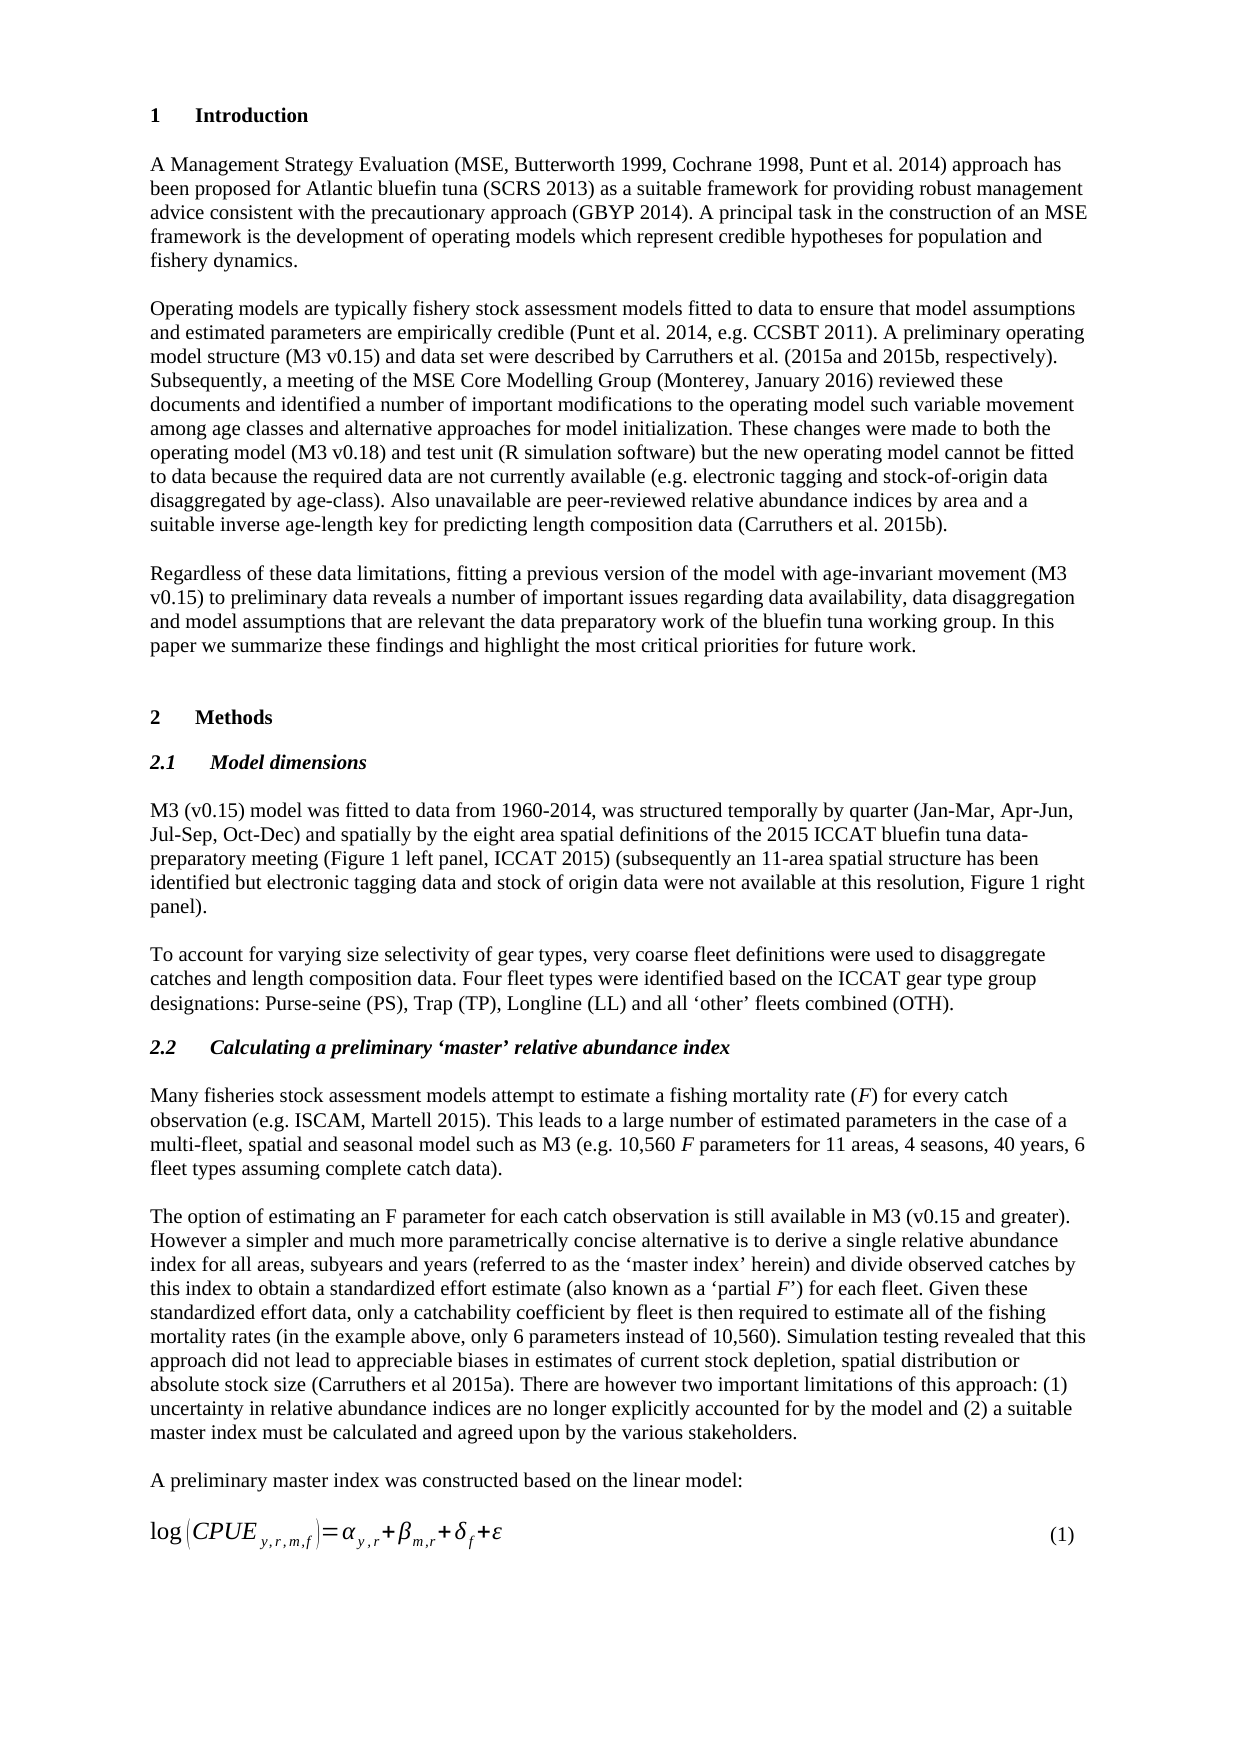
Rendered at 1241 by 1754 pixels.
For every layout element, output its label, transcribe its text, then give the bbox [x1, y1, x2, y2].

subtitle Introduction [150, 103, 1090, 127]
subtitle Methods [150, 705, 1090, 729]
text M3 (v0.15) model was fitted to data from 1960-2014, was structured temporally by quarter (Jan-Mar, Apr-Jun, Jul-Sep, Oct-Dec) and spatially by the eight area spatial definitions of the 2015 ICCAT bluefin tuna data-preparatory meeting (Figure 1 left panel, ICCAT 2015) (subsequently an 11-area spatial structure has been identified but electronic tagging data and stock of origin data were not available at this resolution, Figure 1 right panel). [150, 798, 1090, 918]
subtitle Calculating a preliminary ‘master’ relative abundance index [150, 1035, 1090, 1059]
text To account for varying size selectivity of gear types, very coarse fleet definitions were used to disaggregate catches and length composition data. Four fleet types were identified based on the ICCAT gear type group designations: Purse-seine (PS), Trap (TP), Longline (LL) and all ‘other’ fleets combined (OTH). [150, 942, 1090, 1014]
text The option of estimating an F parameter for each catch observation is still available in M3 (v0.15 and greater). However a simpler and much more parametrically concise alternative is to derive a single relative abundance index for all areas, subyears and years (referred to as the ‘master index’ herein) and divide observed catches by this index to obtain a standardized effort estimate (also known as a ‘partial F’) for each fleet. Given these standardized effort data, only a catchability coefficient by fleet is then required to estimate all of the fishing mortality rates (in the example above, only 6 parameters instead of 10,560). Simulation testing revealed that this approach did not lead to appreciable biases in estimates of current stock depletion, spatial distribution or absolute stock size (Carruthers et al 2015a). There are however two important limitations of this approach: (1) uncertainty in relative abundance indices are no longer explicitly accounted for by the model and (2) a suitable master index must be calculated and agreed upon by the various stakeholders. [150, 1204, 1090, 1444]
text Operating models are typically fishery stock assessment models fitted to data to ensure that model assumptions and estimated parameters are empirically credible (Punt et al. 2014, e.g. CCSBT 2011). A preliminary operating model structure (M3 v0.15) and data set were described by Carruthers et al. (2015a and 2015b, respectively). Subsequently, a meeting of the MSE Core Modelling Group (Monterey, January 2016) reviewed these documents and identified a number of important modifications to the operating model such variable movement among age classes and alternative approaches for model initialization. These changes were made to both the operating model (M3 v0.18) and test unit (R simulation software) but the new operating model cannot be fitted to data because the required data are not currently available (e.g. electronic tagging and stock-of-origin data disaggregated by age-class). Also unavailable are peer-reviewed relative abundance indices by area and a suitable inverse age-length key for predicting length composition data (Carruthers et al. 2015b). [150, 296, 1090, 536]
text A preliminary master index was constructed based on the linear model: [150, 1468, 1090, 1492]
subtitle Model dimensions [150, 750, 1090, 774]
text Many fisheries stock assessment models attempt to estimate a fishing mortality rate (F) for every catch observation (e.g. ISCAM, Martell 2015). This leads to a large number of estimated parameters in the case of a multi-fleet, spatial and seasonal model such as M3 (e.g. 10,560 F parameters for 11 areas, 4 seasons, 40 years, 6 fleet types assuming complete catch data). [150, 1083, 1090, 1180]
text A Management Strategy Evaluation (MSE, Butterworth 1999, Cochrane 1998, Punt et al. 2014) approach has been proposed for Atlantic bluefin tuna (SCRS 2013) as a suitable framework for providing robust management advice consistent with the precautionary approach (GBYP 2014). A principal task in the construction of an MSE framework is the development of operating models which represent credible hypotheses for population and fishery dynamics. [150, 151, 1090, 272]
text (1) [150, 1517, 1090, 1551]
text Regardless of these data limitations, fitting a previous version of the model with age-invariant movement (M3 v0.15) to preliminary data reveals a number of important issues regarding data availability, data disaggregation and model assumptions that are relevant the data preparatory work of the bluefin tuna working group. In this paper we summarize these findings and highlight the most critical priorities for future work. [150, 561, 1090, 657]
